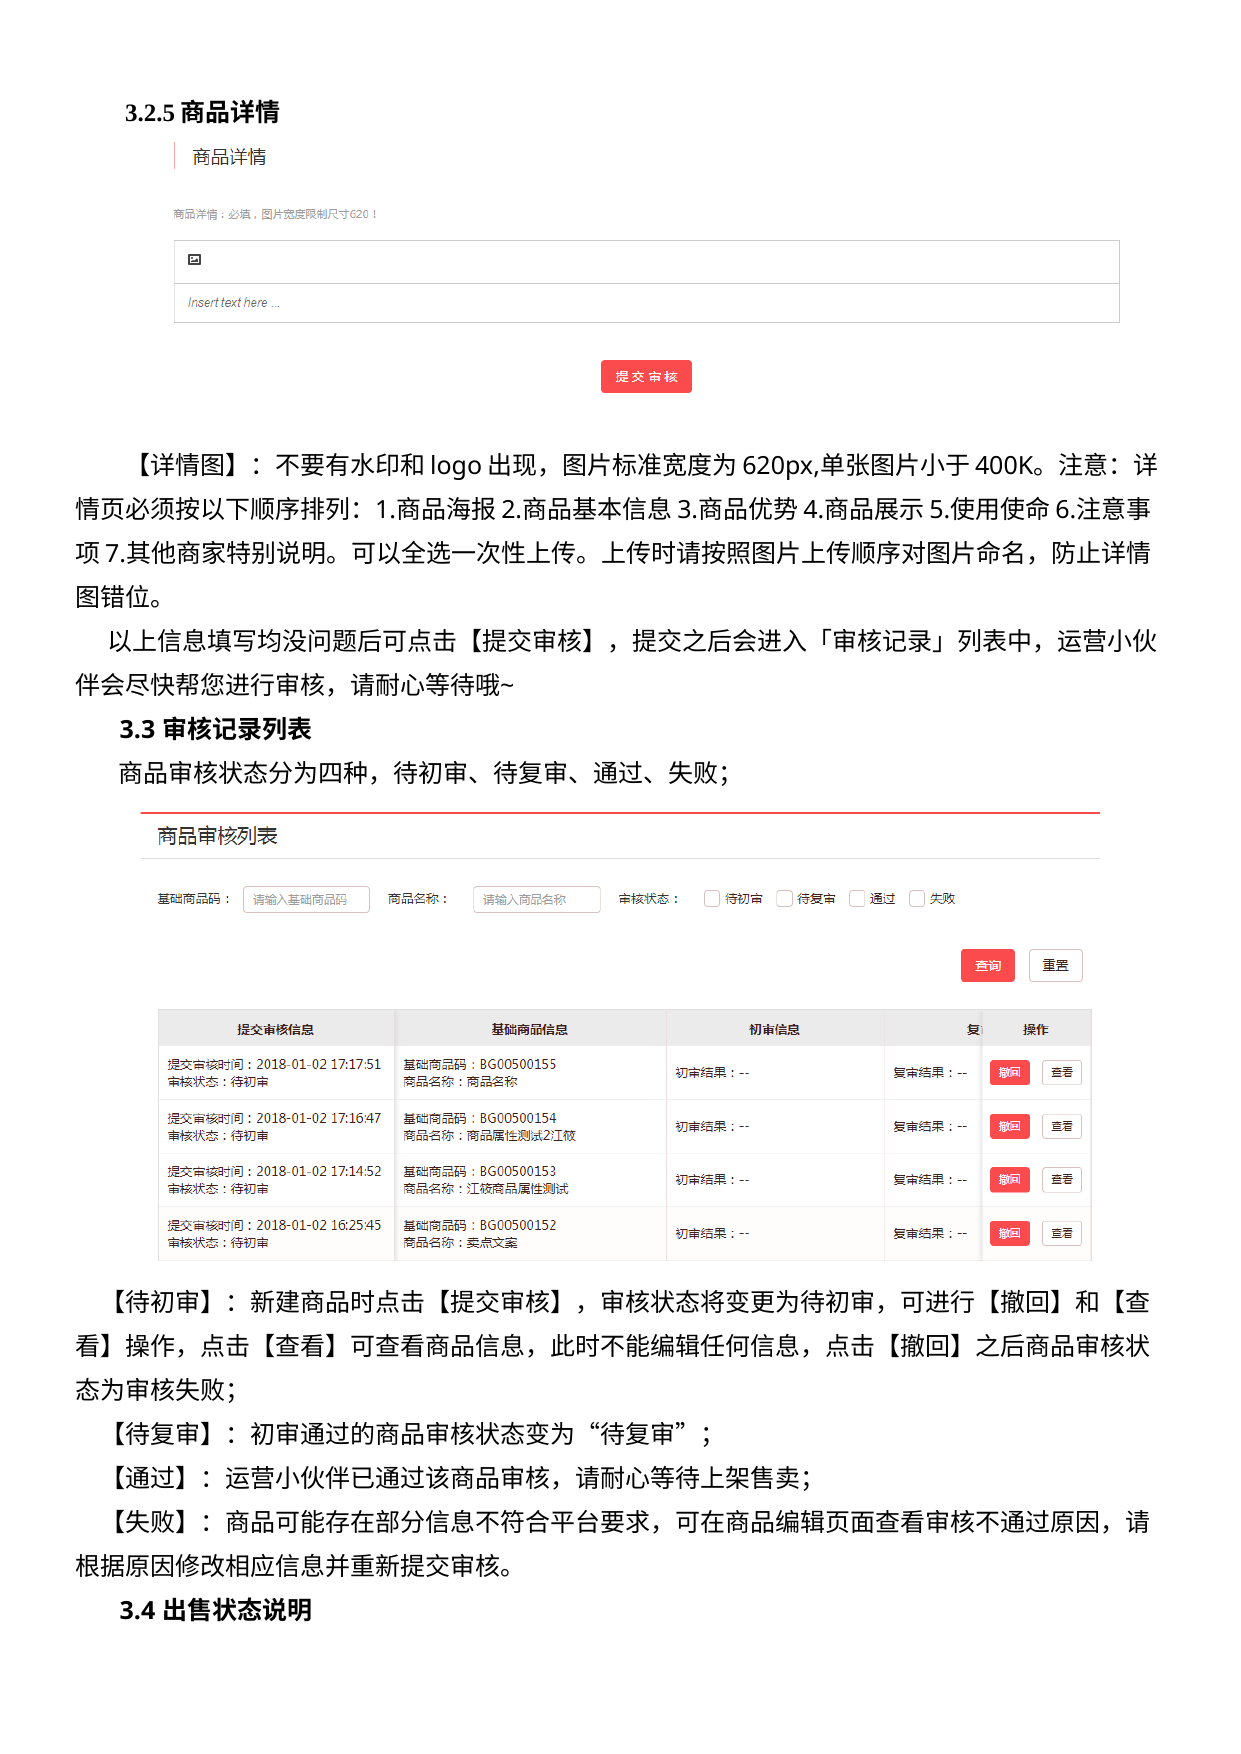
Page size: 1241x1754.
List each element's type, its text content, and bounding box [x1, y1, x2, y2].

text 【待初审】：新建商品时点击【提交审核】，审核状态将变更为待初审，可进行【撤回】和【查看】操作，点击【查看】可查看商品信息，此时不能编辑任何信息，点击【撤回】之后商品审核状态为审核失败； [75, 1278, 1165, 1411]
text 【通过】：运营小伙伴已通过该商品审核，请耐心等待上架售卖； [75, 1455, 1165, 1499]
list 出售状态说明 [119, 1587, 1165, 1631]
text 【失败】：商品可能存在部分信息不符合平台要求，可在商品编辑页面查看审核不通过原因，请根据原因修改相应信息并重新提交审核。 [75, 1499, 1165, 1587]
text 商品审核状态分为四种，待初审、待复审、通过、失败； [75, 750, 1165, 794]
text 3.2.5商品详情 [75, 89, 1165, 133]
text 【待复审】：初审通过的商品审核状态变为“待复审”； [75, 1411, 1165, 1455]
text 以上信息填写均没问题后可点击【提交审核】，提交之后会进入「审核记录」列表中，运营小伙伴会尽快帮您进行审核，请耐心等待哦~ [75, 617, 1165, 706]
picture [163, 132, 1128, 401]
text 【详情图】：不要有水印和logo出现，图片标准宽度为620px,单张图片小于400K。注意：详情页必须按以下顺序排列：1.商品海报2.商品基本信息3.商品优势4.商品展示5.使用使命6.注意事项7.其他商家特别说明。可以全选一次性上传。上传时请按照图片上传顺序对图片命名，防止详情图错位。 [75, 441, 1165, 617]
list 审核记录列表 [119, 706, 1165, 750]
picture [140, 811, 1100, 1261]
